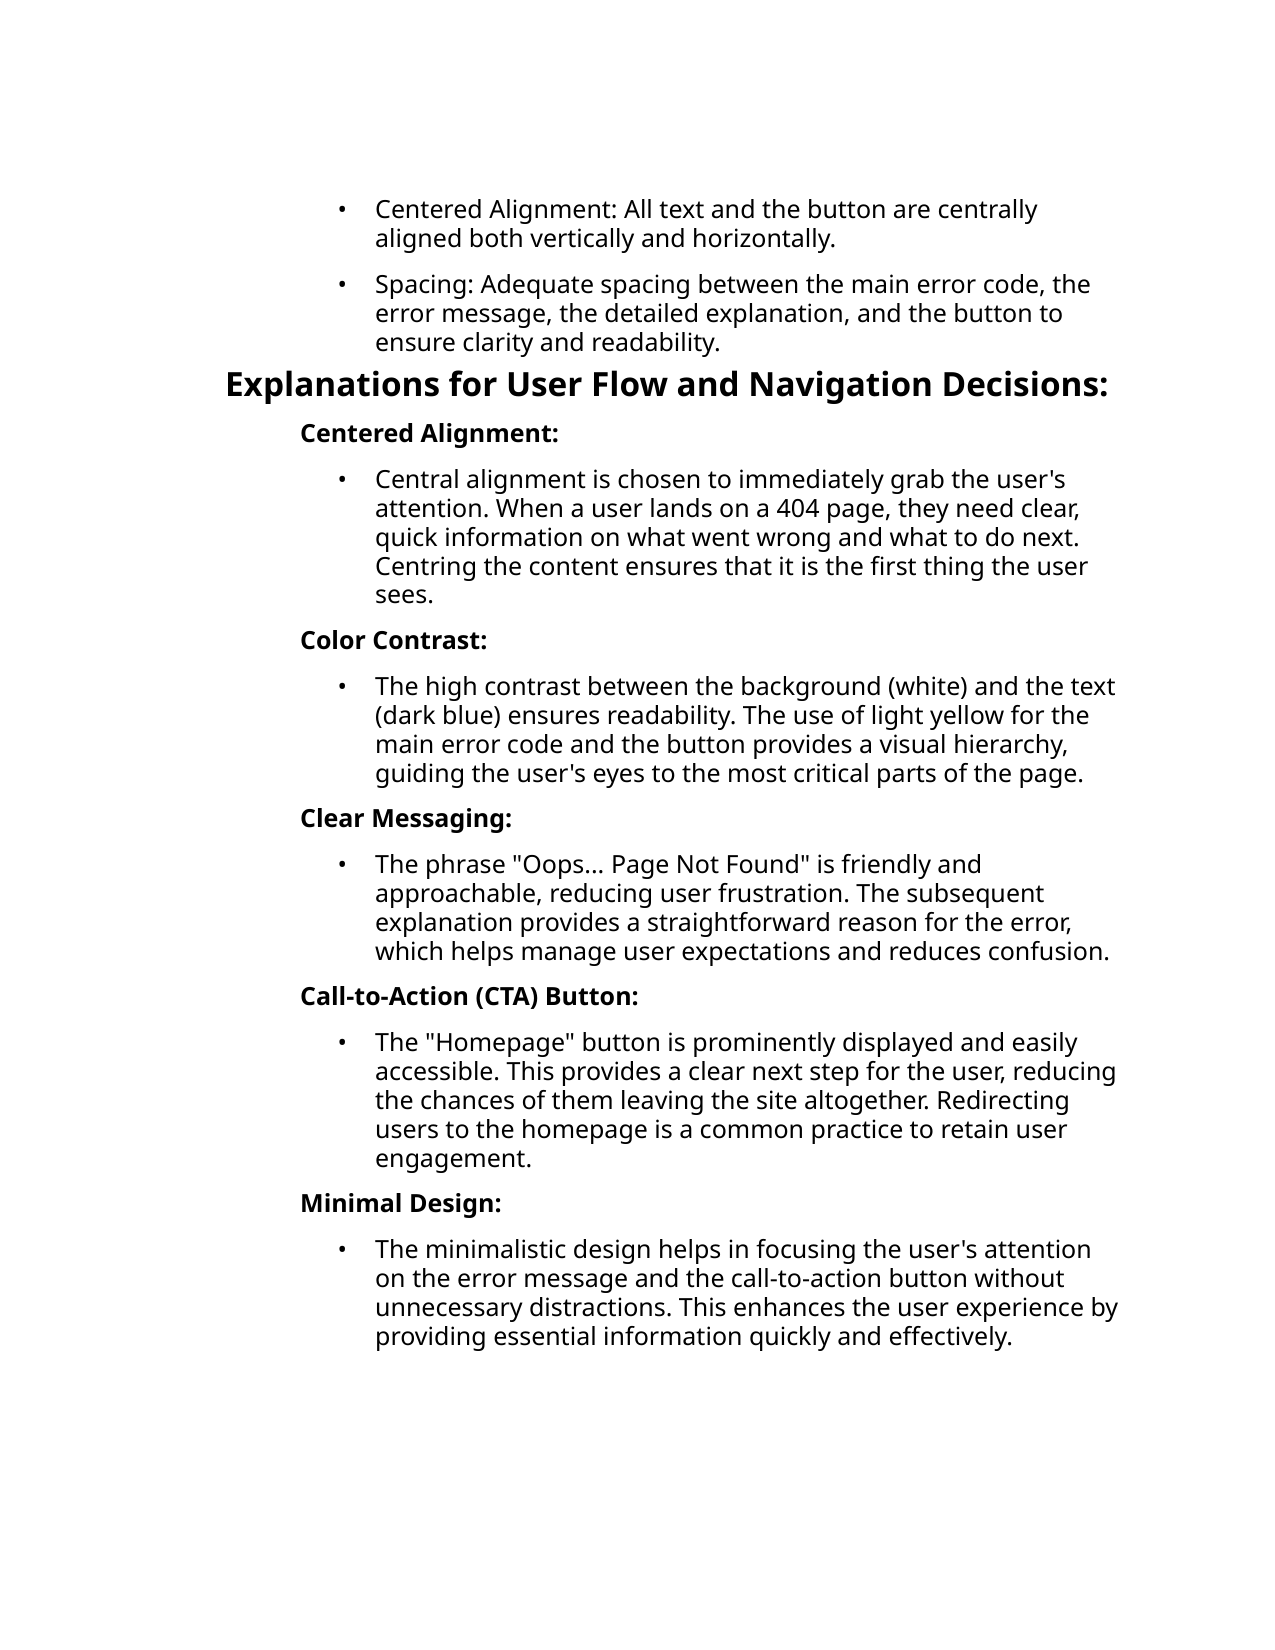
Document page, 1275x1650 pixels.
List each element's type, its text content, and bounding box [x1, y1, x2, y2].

list The phrase "Oops... Page Not Found" is friendly and approachable, reducing user frustration. The subsequent explanation provides a straightforward reason for the error, which helps manage user expectations and reduces confusion. [337, 850, 1125, 966]
list Centered Alignment: All text and the button are centrally aligned both vertically and horizontally. [337, 196, 1125, 253]
text Color Contrast: [225, 626, 1125, 655]
list The minimalistic design helps in focusing the user's attention on the error message and the call-to-action button without unnecessary distractions. This enhances the user experience by providing essential information quickly and effectively. [337, 1235, 1125, 1351]
list Spacing: Adequate spacing between the main error code, the error message, the detailed explanation, and the button to ensure clarity and readability. [337, 270, 1125, 357]
list The high contrast between the background (white) and the text (dark blue) ensures readability. The use of light yellow for the main error code and the button provides a visual hierarchy, guiding the user's eyes to the most critical parts of the page. [337, 672, 1125, 788]
text Call-to-Action (CTA) Button: [225, 983, 1125, 1012]
list Central alignment is chosen to immediately grab the user's attention. When a user lands on a 404 page, they need clear, quick information on what went wrong and what to do next. Centring the content ensures that it is the first thing the user sees. [337, 465, 1125, 610]
text Centered Alignment: [225, 419, 1125, 448]
text Minimal Design: [225, 1190, 1125, 1219]
text Clear Messaging: [225, 804, 1125, 833]
text Explanations for User Flow and Navigation Decisions: [225, 374, 1125, 403]
list The "Homepage" button is prominently displayed and easily accessible. This provides a clear next step for the user, reducing the chances of them leaving the site altogether. Redirecting users to the homepage is a common practice to retain user engagement. [337, 1028, 1125, 1173]
